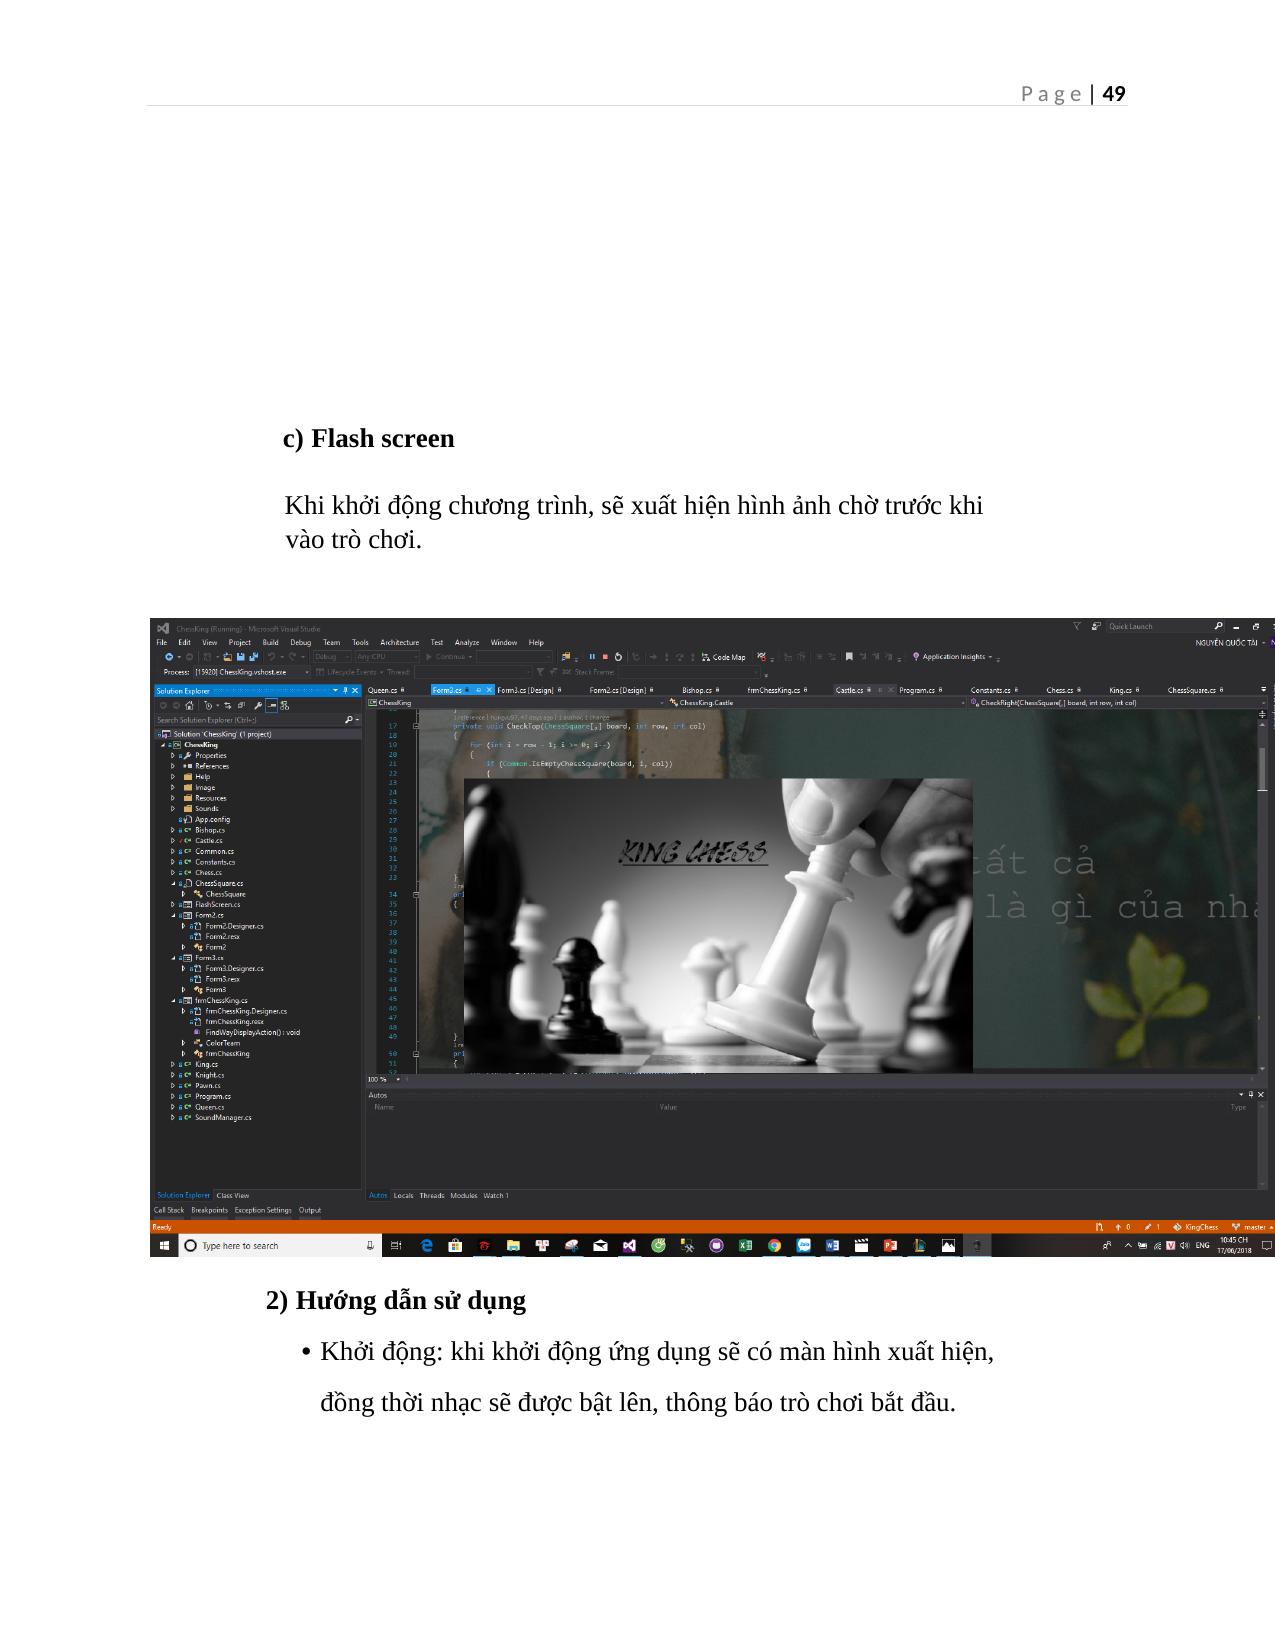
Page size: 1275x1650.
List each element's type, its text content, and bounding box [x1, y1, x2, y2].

subtitle c) Flash screen [283, 422, 1030, 453]
list Khởi động: khi khởi động ứng dụng sẽ có màn hình xuất hiện, đồng thời nhạc sẽ được bật lên, thông báo trò chơi bắt đầu. [301, 1335, 1024, 1417]
subtitle 2) Hướng dẫn sử dụng [266, 1284, 1030, 1315]
text Khi khởi động chương trình, sẽ xuất hiện hình ảnh chờ trước khi vào trò chơi. [284, 489, 1024, 554]
picture [150, 618, 1275, 1257]
